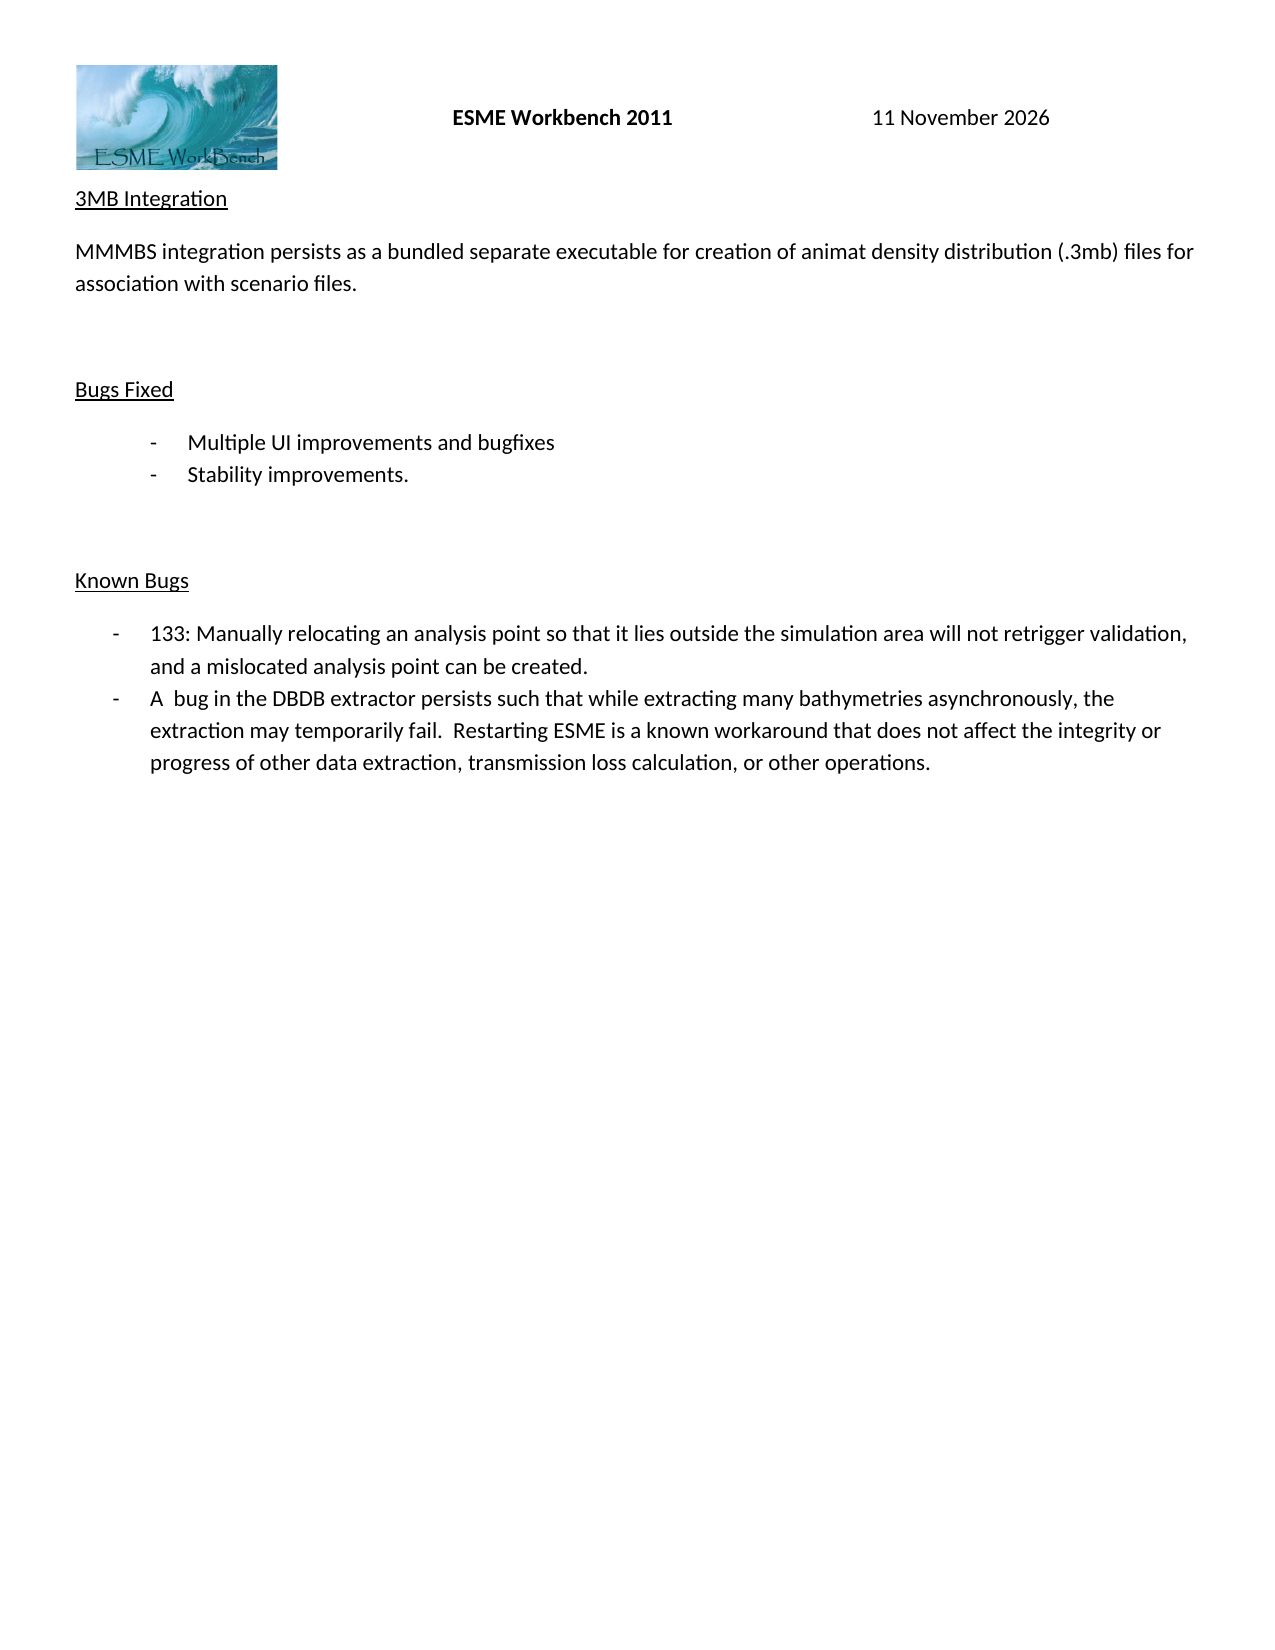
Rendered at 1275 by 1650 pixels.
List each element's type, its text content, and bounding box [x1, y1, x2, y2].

text Bugs Fixed [75, 375, 1200, 403]
text Known Bugs [75, 567, 1200, 594]
text MMMBS integration persists as a bundled separate executable for creation of animat density distribution (.3mb) files for association with scenario files. [75, 237, 1200, 297]
list 133: Manually relocating an analysis point so that it lies outside the simulation area will not retrigger validation, and a mislocated analysis point can be created. [112, 619, 1200, 680]
list Multiple UI improvements and bugfixes [150, 428, 1200, 456]
picture [76, 65, 278, 170]
list Stability improvements. [150, 461, 1200, 488]
list A bug in the DBDB extractor persists such that while extracting many bathymetries asynchronously, the extraction may temporarily fail. Restarting ESME is a known workaround that does not affect the integrity or progress of other data extraction, transmission loss calculation, or other operations. [112, 684, 1200, 776]
text 3MB Integration [75, 184, 1200, 212]
